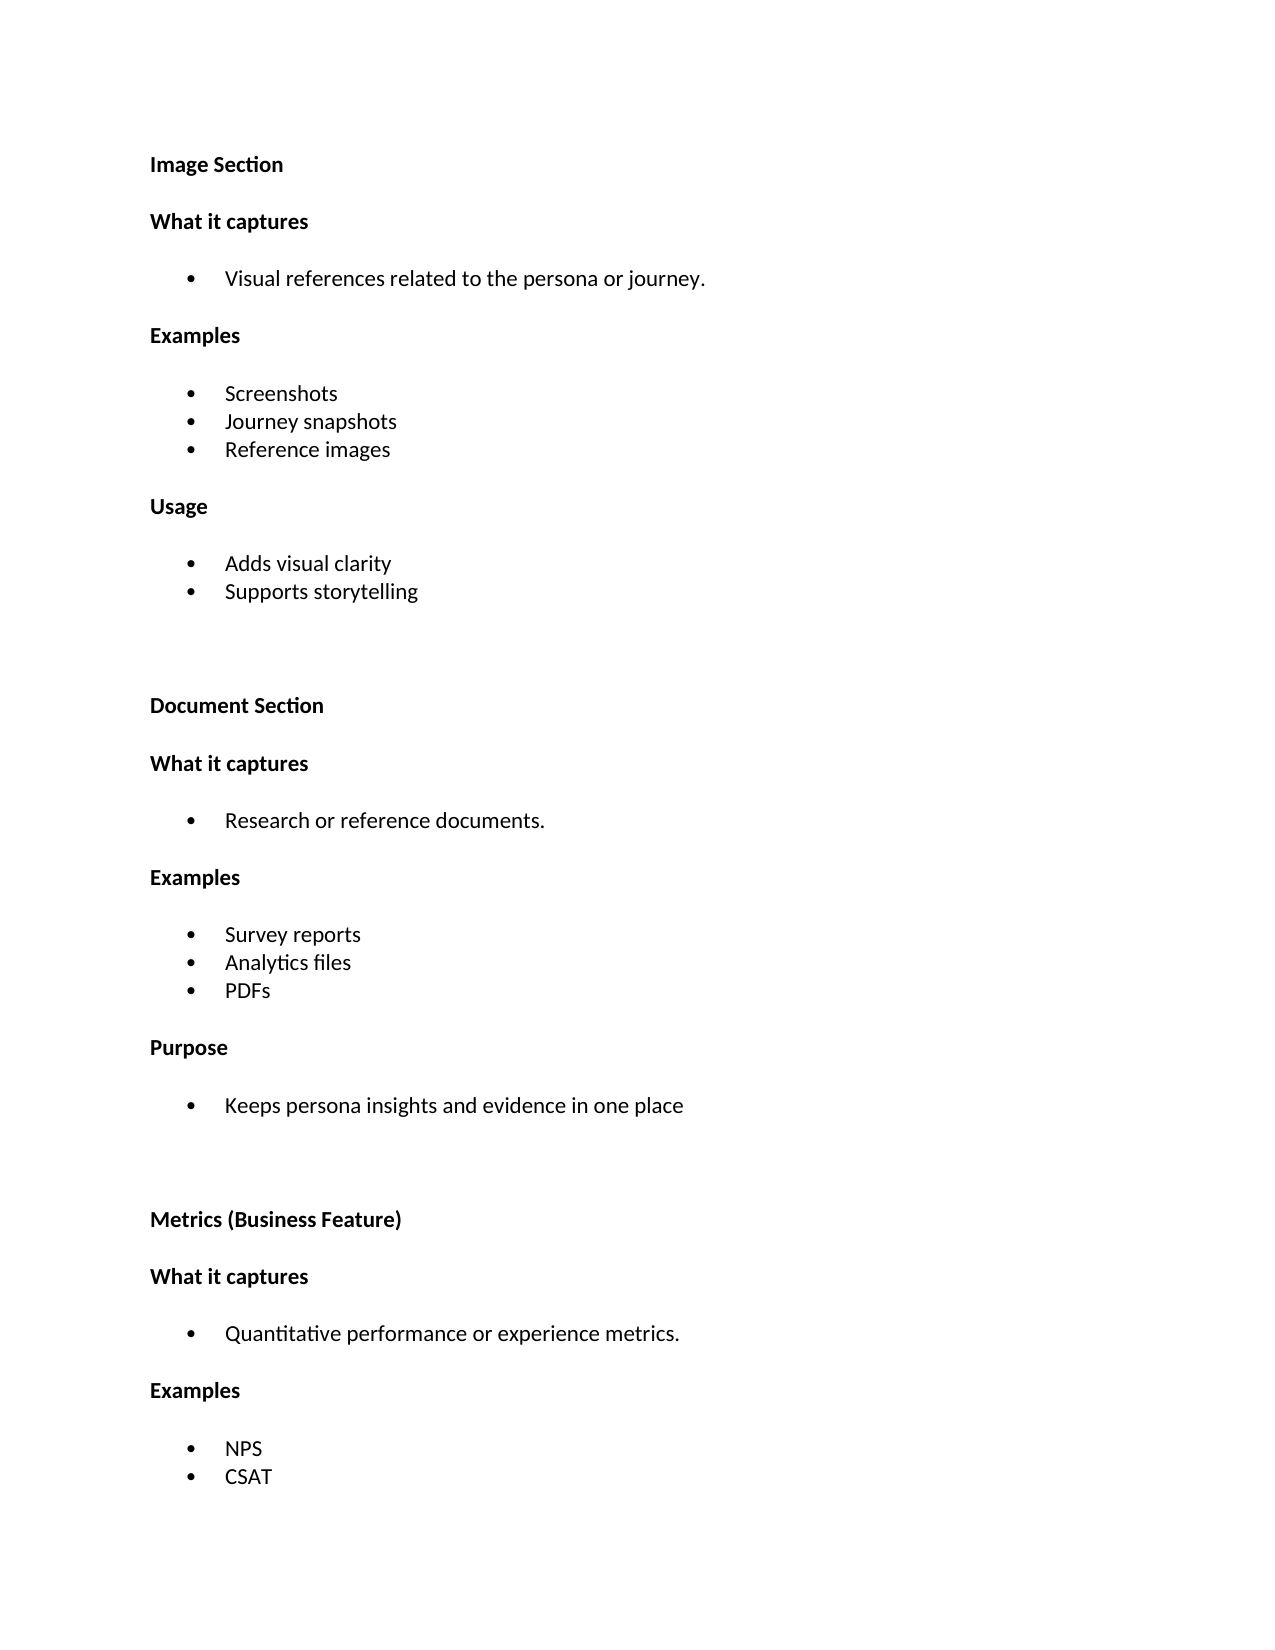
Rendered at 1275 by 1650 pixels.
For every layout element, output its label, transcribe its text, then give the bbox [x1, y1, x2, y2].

list Quantitative performance or experience metrics. [187, 1319, 1125, 1347]
list Keeps persona insights and evidence in one place [187, 1091, 1125, 1119]
text Examples [150, 322, 1125, 349]
list Survey reports [187, 920, 1125, 948]
list Reference images [187, 435, 1125, 463]
text Document Section [150, 692, 1125, 719]
text Purpose [150, 1033, 1125, 1062]
text Usage [150, 492, 1125, 520]
text What it captures [150, 1262, 1125, 1290]
list CSAT [187, 1462, 1125, 1490]
text Examples [150, 1377, 1125, 1405]
list Research or reference documents. [187, 806, 1125, 834]
text Examples [150, 863, 1125, 891]
list PDFs [187, 976, 1125, 1004]
text Image Section [150, 150, 1125, 178]
list Screenshots [187, 379, 1125, 407]
list Adds visual clarity [187, 549, 1125, 577]
list Visual references related to the persona or journey. [187, 264, 1125, 292]
list Supports storytelling [187, 577, 1125, 605]
list NPS [187, 1434, 1125, 1462]
text Metrics (Business Feature) [150, 1205, 1125, 1233]
list Journey snapshots [187, 407, 1125, 435]
text What it captures [150, 207, 1125, 235]
text What it captures [150, 749, 1125, 777]
list Analytics files [187, 948, 1125, 976]
